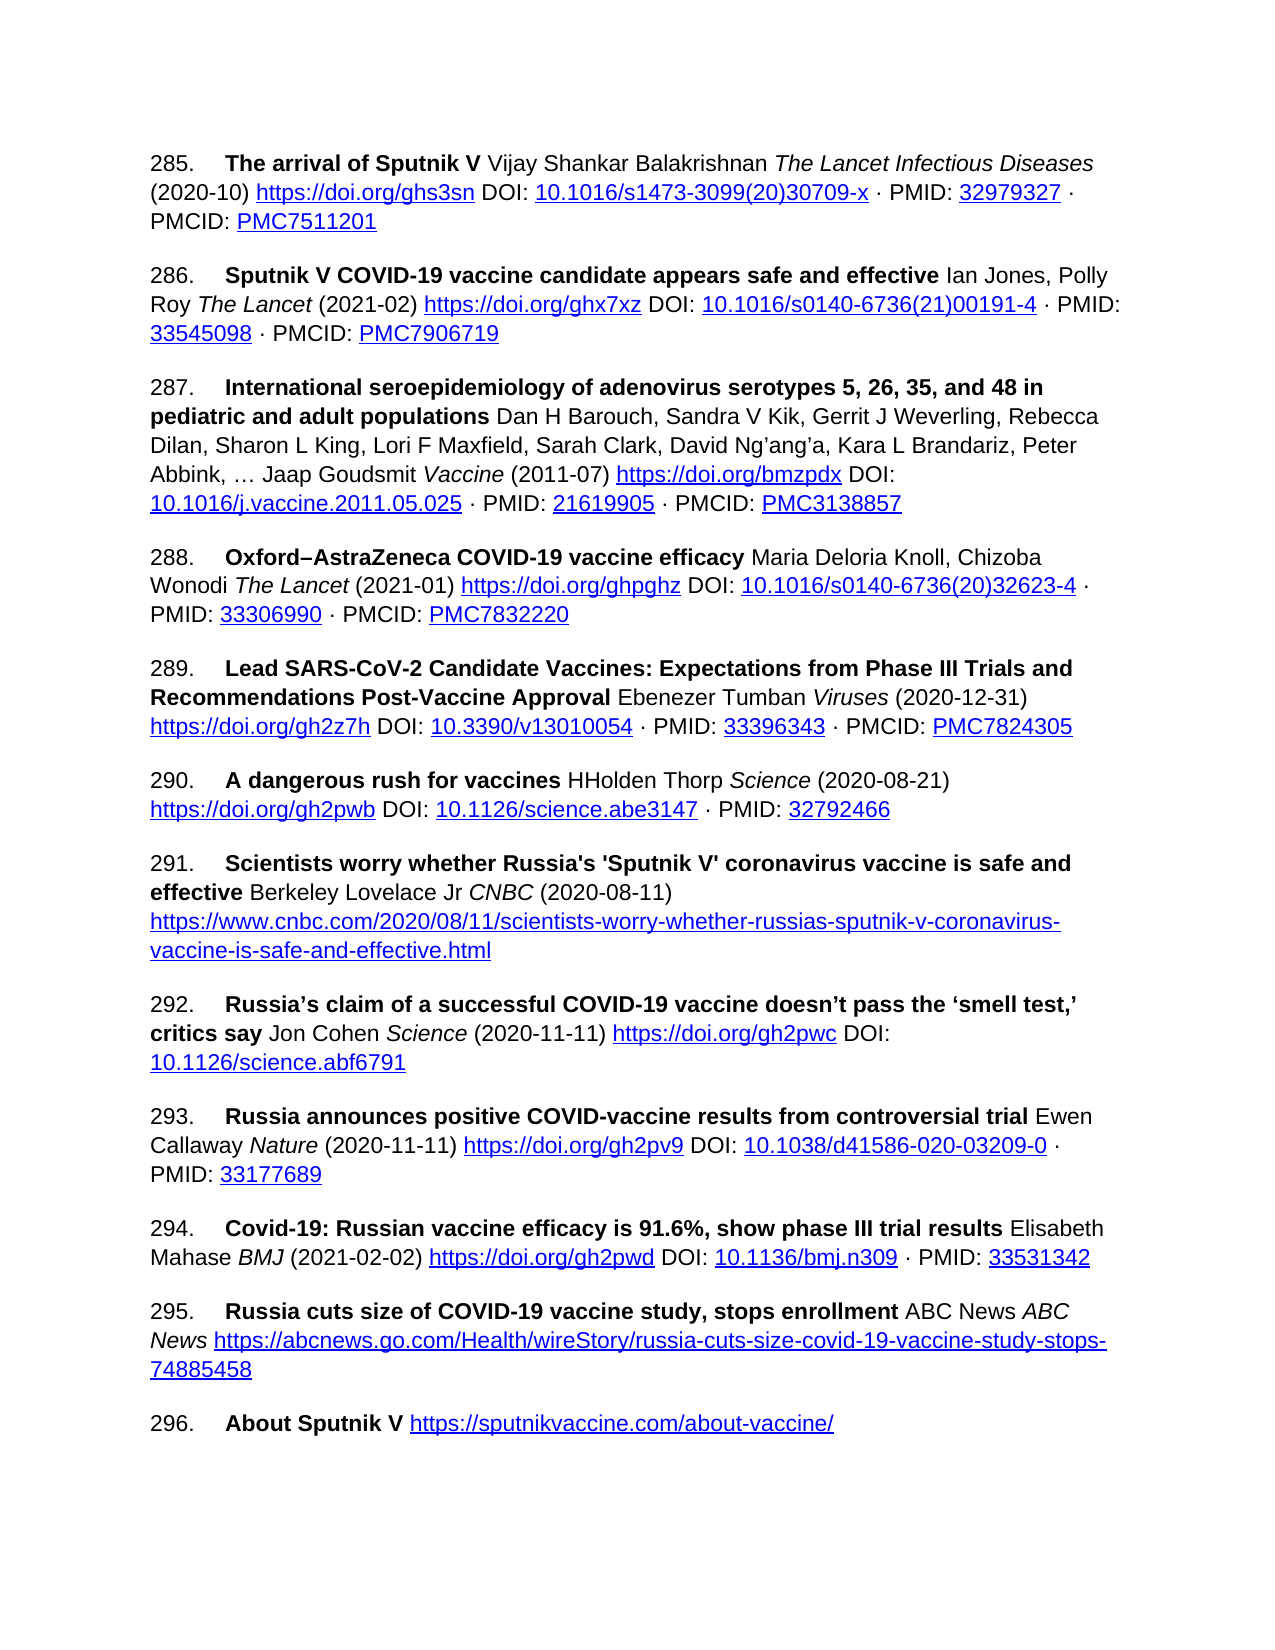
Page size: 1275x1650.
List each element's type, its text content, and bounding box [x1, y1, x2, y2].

text 295. Russia cuts size of COVID-19 vaccine study, stops enrollment ABC News ABC News https://abcnews.go.com/Health/wireStory/russia-cuts-size-covid-19-vaccine-study-stops-74885458 [150, 1298, 1125, 1382]
text 291. Scientists worry whether Russia's 'Sputnik V' coronavirus vaccine is safe and effective Berkeley Lovelace Jr CNBC (2020-08-11) https://www.cnbc.com/2020/08/11/scientists-worry-whether-russias-sputnik-v-coronavirus-vaccine-is-safe-and-effective.html [150, 850, 1125, 963]
text 289. Lead SARS-CoV-2 Candidate Vaccines: Expectations from Phase III Trials and Recommendations Post-Vaccine Approval Ebenezer Tumban Viruses (2020-12-31) https://doi.org/gh2z7h DOI: 10.3390/v13010054 · PMID: 33396343 · PMCID: PMC7824305 [150, 655, 1125, 740]
text 287. International seroepidemiology of adenovirus serotypes 5, 26, 35, and 48 in pediatric and adult populations Dan H Barouch, Sandra V Kik, Gerrit J Weverling, Rebecca Dilan, Sharon L King, Lori F Maxfield, Sarah Clark, David Ng’ang’a, Kara L Brandariz, Peter Abbink, … Jaap Goudsmit Vaccine (2011-07) https://doi.org/bmzpdx DOI: 10.1016/j.vaccine.2011.05.025 · PMID: 21619905 · PMCID: PMC3138857 [150, 374, 1125, 516]
text 288. Oxford–AstraZeneca COVID-19 vaccine efficacy Maria Deloria Knoll, Chizoba Wonodi The Lancet (2021-01) https://doi.org/ghpghz DOI: 10.1016/s0140-6736(20)32623-4 · PMID: 33306990 · PMCID: PMC7832220 [150, 543, 1125, 628]
text 285. The arrival of Sputnik V Vijay Shankar Balakrishnan The Lancet Infectious Diseases (2020-10) https://doi.org/ghs3sn DOI: 10.1016/s1473-3099(20)30709-x · PMID: 32979327 · PMCID: PMC7511201 [150, 150, 1125, 234]
text 293. Russia announces positive COVID-vaccine results from controversial trial Ewen Callaway Nature (2020-11-11) https://doi.org/gh2pv9 DOI: 10.1038/d41586-020-03209-0 · PMID: 33177689 [150, 1103, 1125, 1187]
text 290. A dangerous rush for vaccines HHolden Thorp Science (2020-08-21) https://doi.org/gh2pwb DOI: 10.1126/science.abe3147 · PMID: 32792466 [150, 767, 1125, 823]
text 292. Russia’s claim of a successful COVID-19 vaccine doesn’t pass the ‘smell test,’ critics say Jon Cohen Science (2020-11-11) https://doi.org/gh2pwc DOI: 10.1126/science.abf6791 [150, 991, 1125, 1075]
text 294. Covid-19: Russian vaccine efficacy is 91.6%, show phase III trial results Elisabeth Mahase BMJ (2021-02-02) https://doi.org/gh2pwd DOI: 10.1136/bmj.n309 · PMID: 33531342 [150, 1215, 1125, 1270]
text 286. Sputnik V COVID-19 vaccine candidate appears safe and effective Ian Jones, Polly Roy The Lancet (2021-02) https://doi.org/ghx7xz DOI: 10.1016/s0140-6736(21)00191-4 · PMID: 33545098 · PMCID: PMC7906719 [150, 262, 1125, 346]
text 296. About Sputnik V https://sputnikvaccine.com/about-vaccine/ [150, 1409, 1125, 1436]
